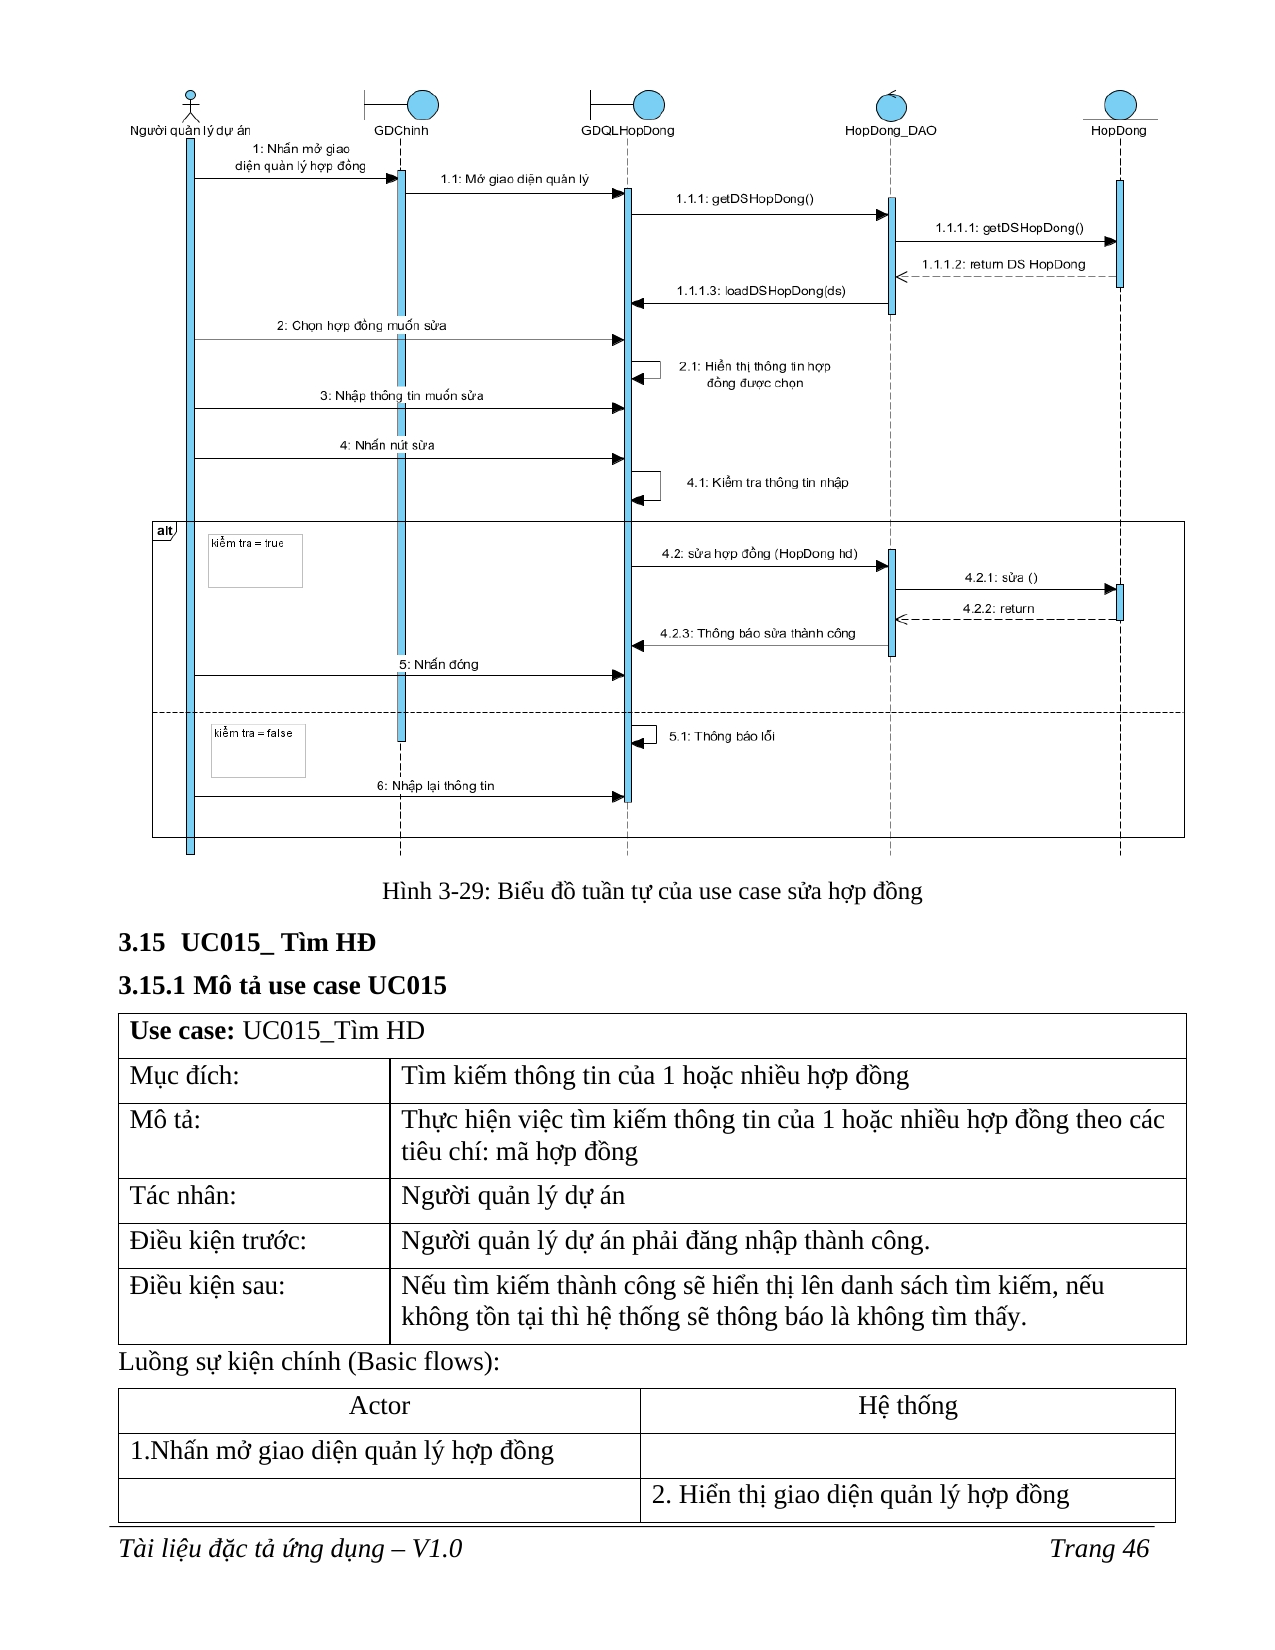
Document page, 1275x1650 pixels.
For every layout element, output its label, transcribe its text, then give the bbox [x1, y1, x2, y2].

subtitle Mô tả use case UC015 [118, 969, 1186, 1001]
table_cell [641, 1434, 1175, 1478]
table_cell Mô tả: [119, 1104, 389, 1178]
table_cell Nếu tìm kiếm thành công sẽ hiển thị lên danh sách tìm kiếm, nếu không tồn tại thì hệ thống sẽ thông báo là không tìm thấy. [391, 1269, 1186, 1343]
table_header Actor [119, 1389, 640, 1433]
table_cell 2. Hiển thị giao diện quản lý hợp đồng [641, 1479, 1175, 1522]
table_cell Thực hiện việc tìm kiếm thông tin của 1 hoặc nhiều hợp đồng theo các tiêu chí: mã hợp đồng [391, 1104, 1186, 1178]
table_cell Người quản lý dự án [391, 1179, 1186, 1223]
table_cell 1.Nhấn mở giao diện quản lý hợp đồng [119, 1434, 640, 1478]
table_header Use case: UC015_Tìm HD [119, 1014, 1186, 1058]
table_cell Tác nhân: [119, 1179, 389, 1223]
picture [118, 88, 1187, 858]
table_cell Điều kiện trước: [119, 1224, 389, 1268]
text Luồng sự kiện chính (Basic flows): [118, 1345, 1186, 1376]
subtitle UC015_ Tìm HĐ [118, 926, 1186, 957]
table_cell Mục đích: [119, 1059, 389, 1102]
table_cell Tìm kiếm thông tin của 1 hoặc nhiều hợp đồng [391, 1059, 1186, 1102]
table_header Hệ thống [641, 1389, 1175, 1433]
table_cell Người quản lý dự án phải đăng nhập thành công. [391, 1224, 1186, 1268]
table_cell Điều kiện sau: [119, 1269, 389, 1343]
table_cell [119, 1479, 640, 1522]
